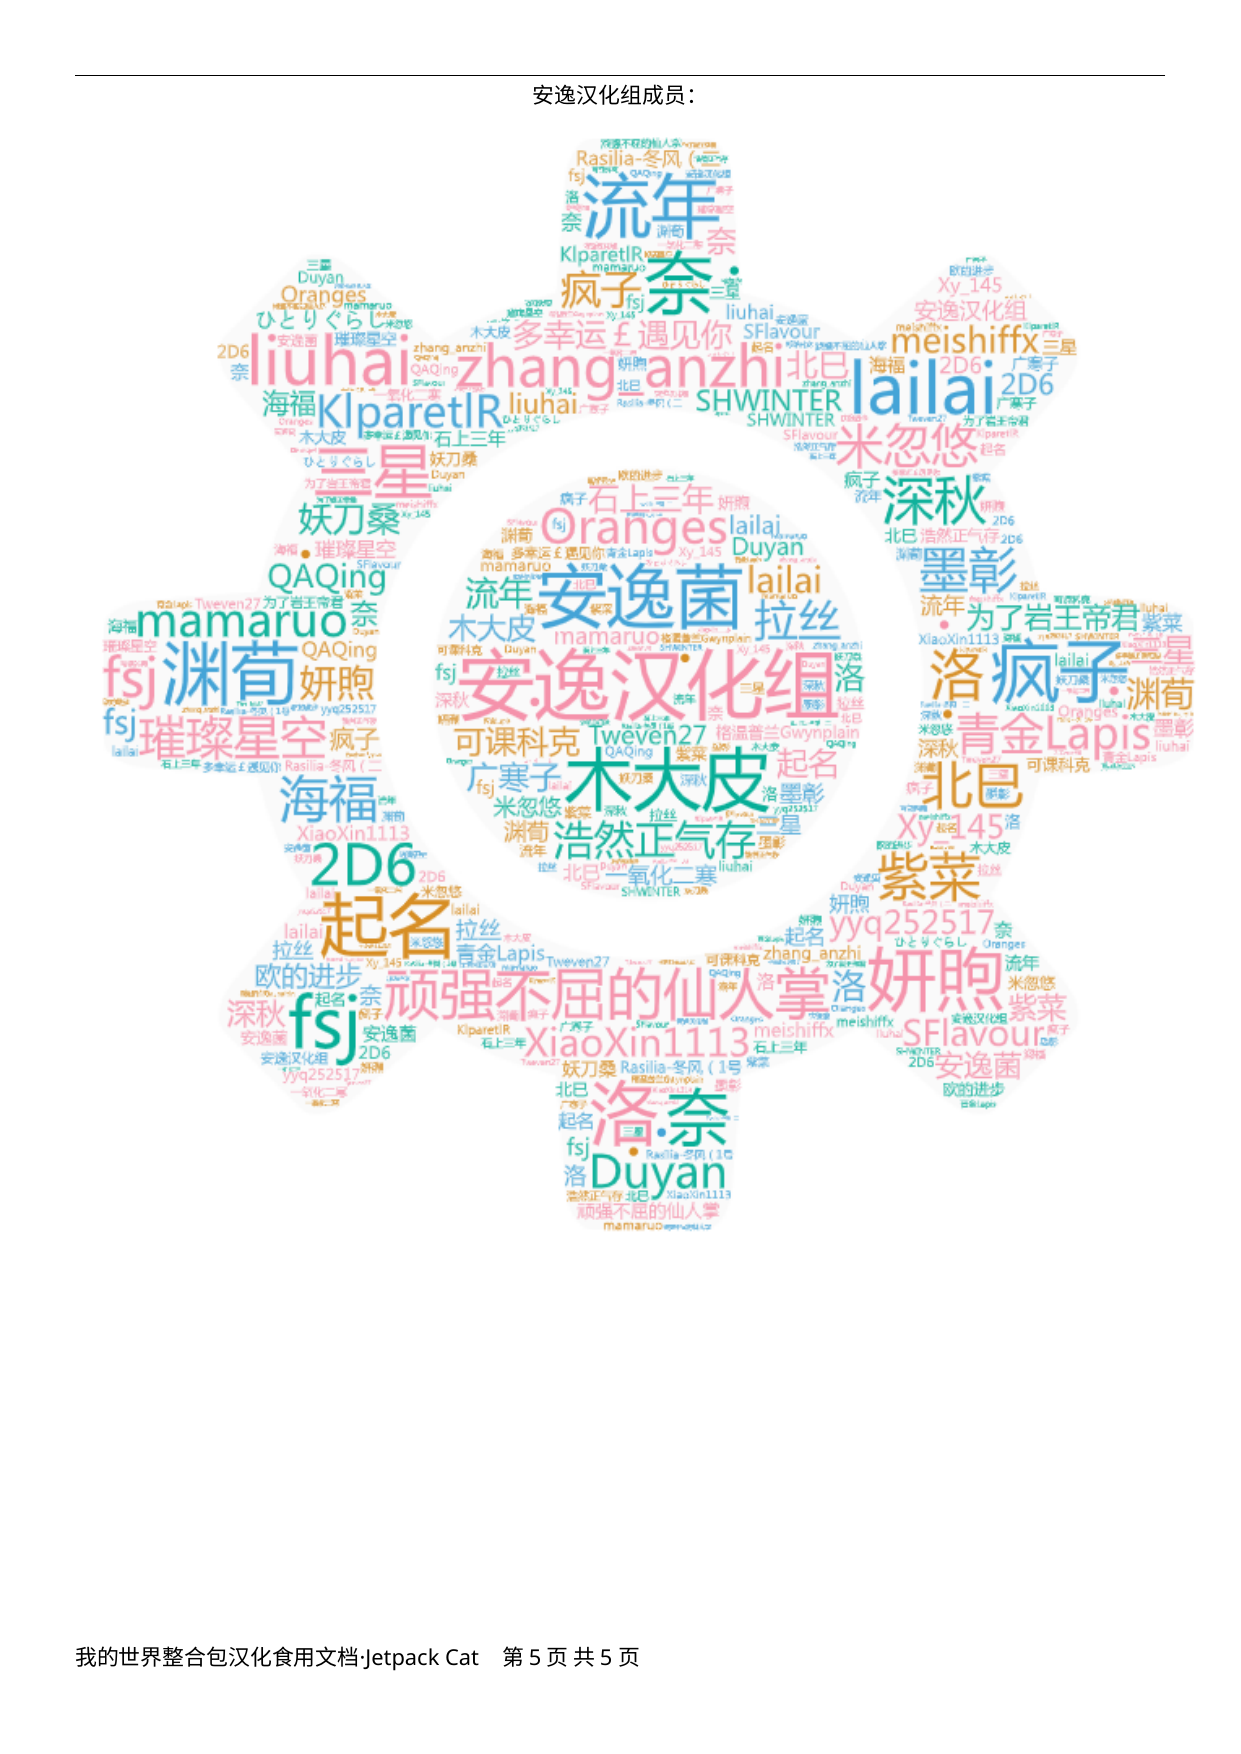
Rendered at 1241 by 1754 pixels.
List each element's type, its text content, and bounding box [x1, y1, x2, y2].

picture [75, 110, 1223, 1259]
text 安逸汉化组成员： [75, 78, 1165, 110]
